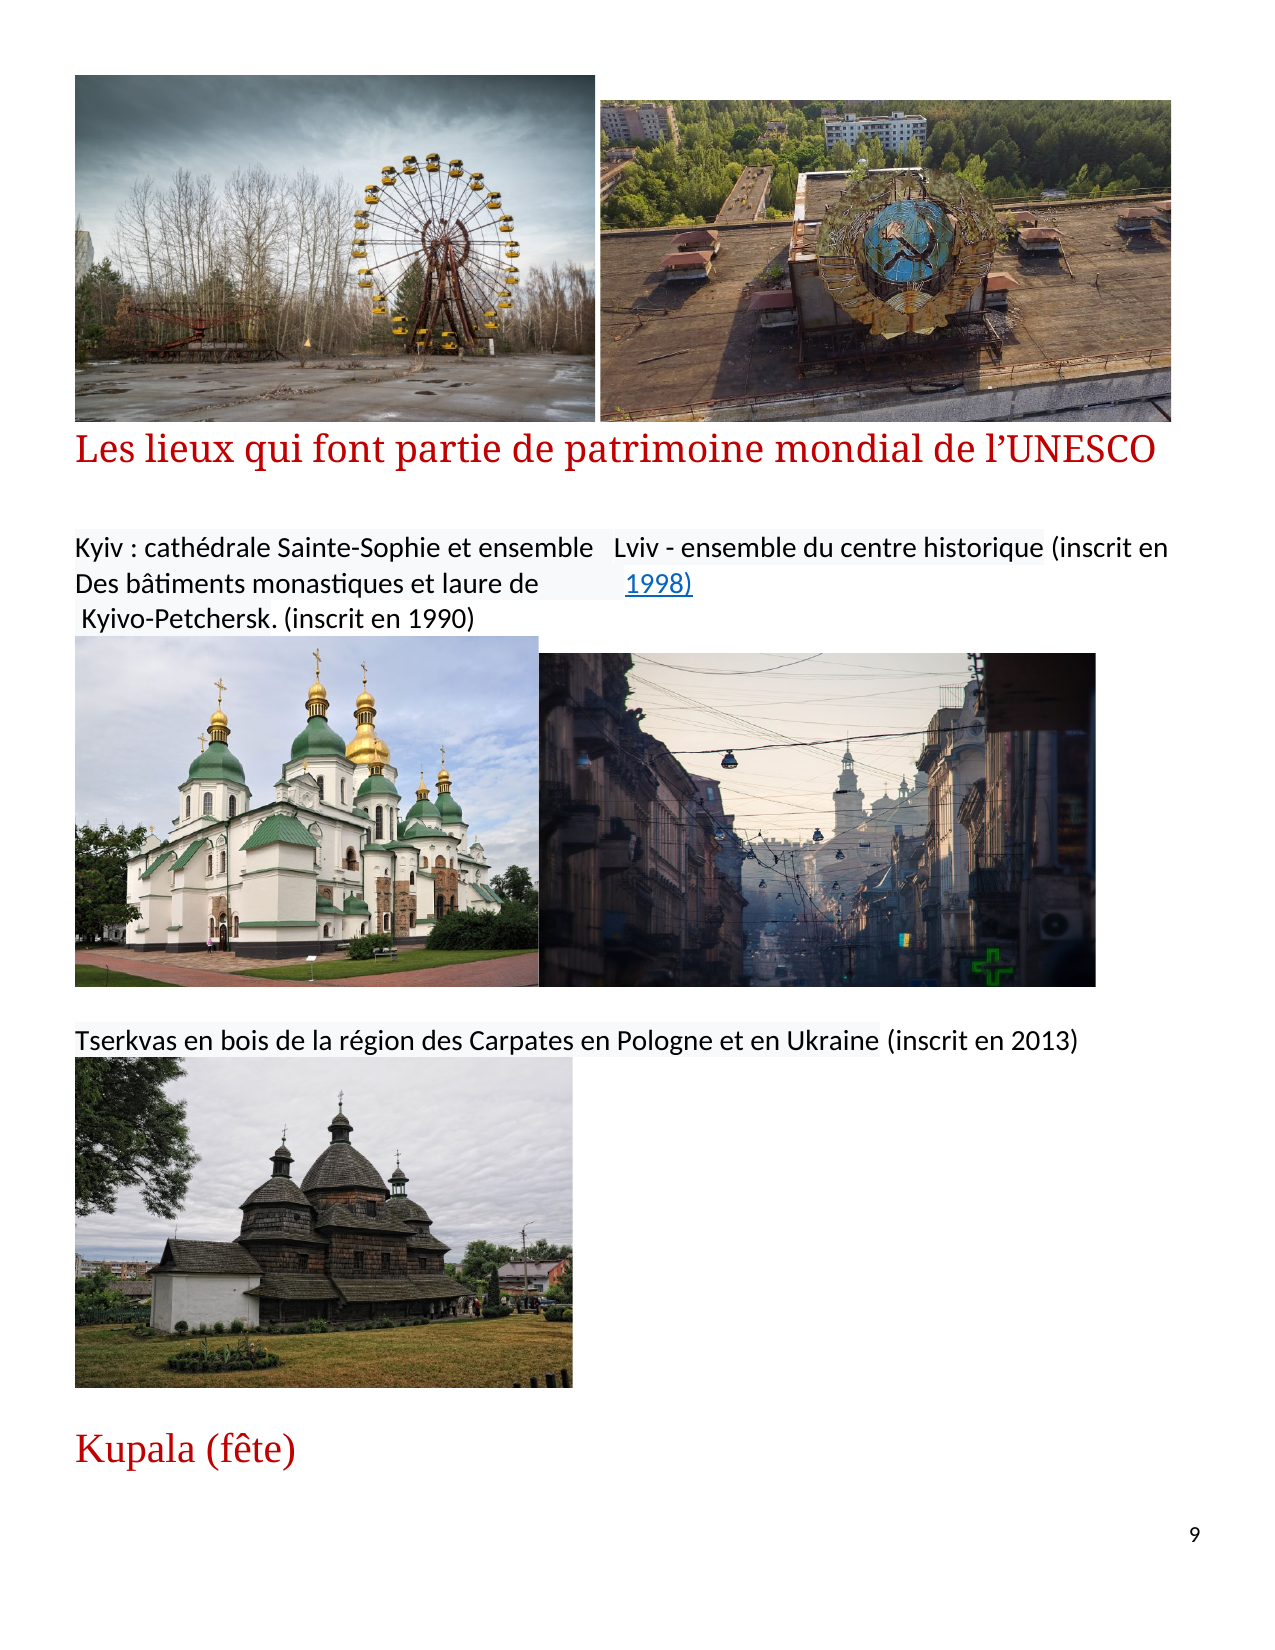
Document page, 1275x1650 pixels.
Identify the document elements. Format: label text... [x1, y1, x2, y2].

picture [75, 75, 596, 422]
text Kyiv : cathédrale Sainte-Sophie et ensemble Lviv - ensemble du centre historique (inscrit en [1044, 529, 1200, 565]
text Kyivo-Petchersk. (inscrit en 1990) [271, 600, 1200, 636]
text Kupala (fête) [75, 1424, 1200, 1472]
text Des bâtiments monastiques et laure de 1998) [624, 565, 1200, 600]
picture [75, 1057, 573, 1388]
picture [75, 636, 1096, 987]
picture [600, 100, 1172, 422]
text Tserkvas en bois de la région des Carpates en Pologne et en Ukraine (inscrit en 2013) [880, 1022, 1200, 1057]
text Les lieux qui font partie de patrimoine mondial de l’UNESCO [75, 422, 1200, 473]
